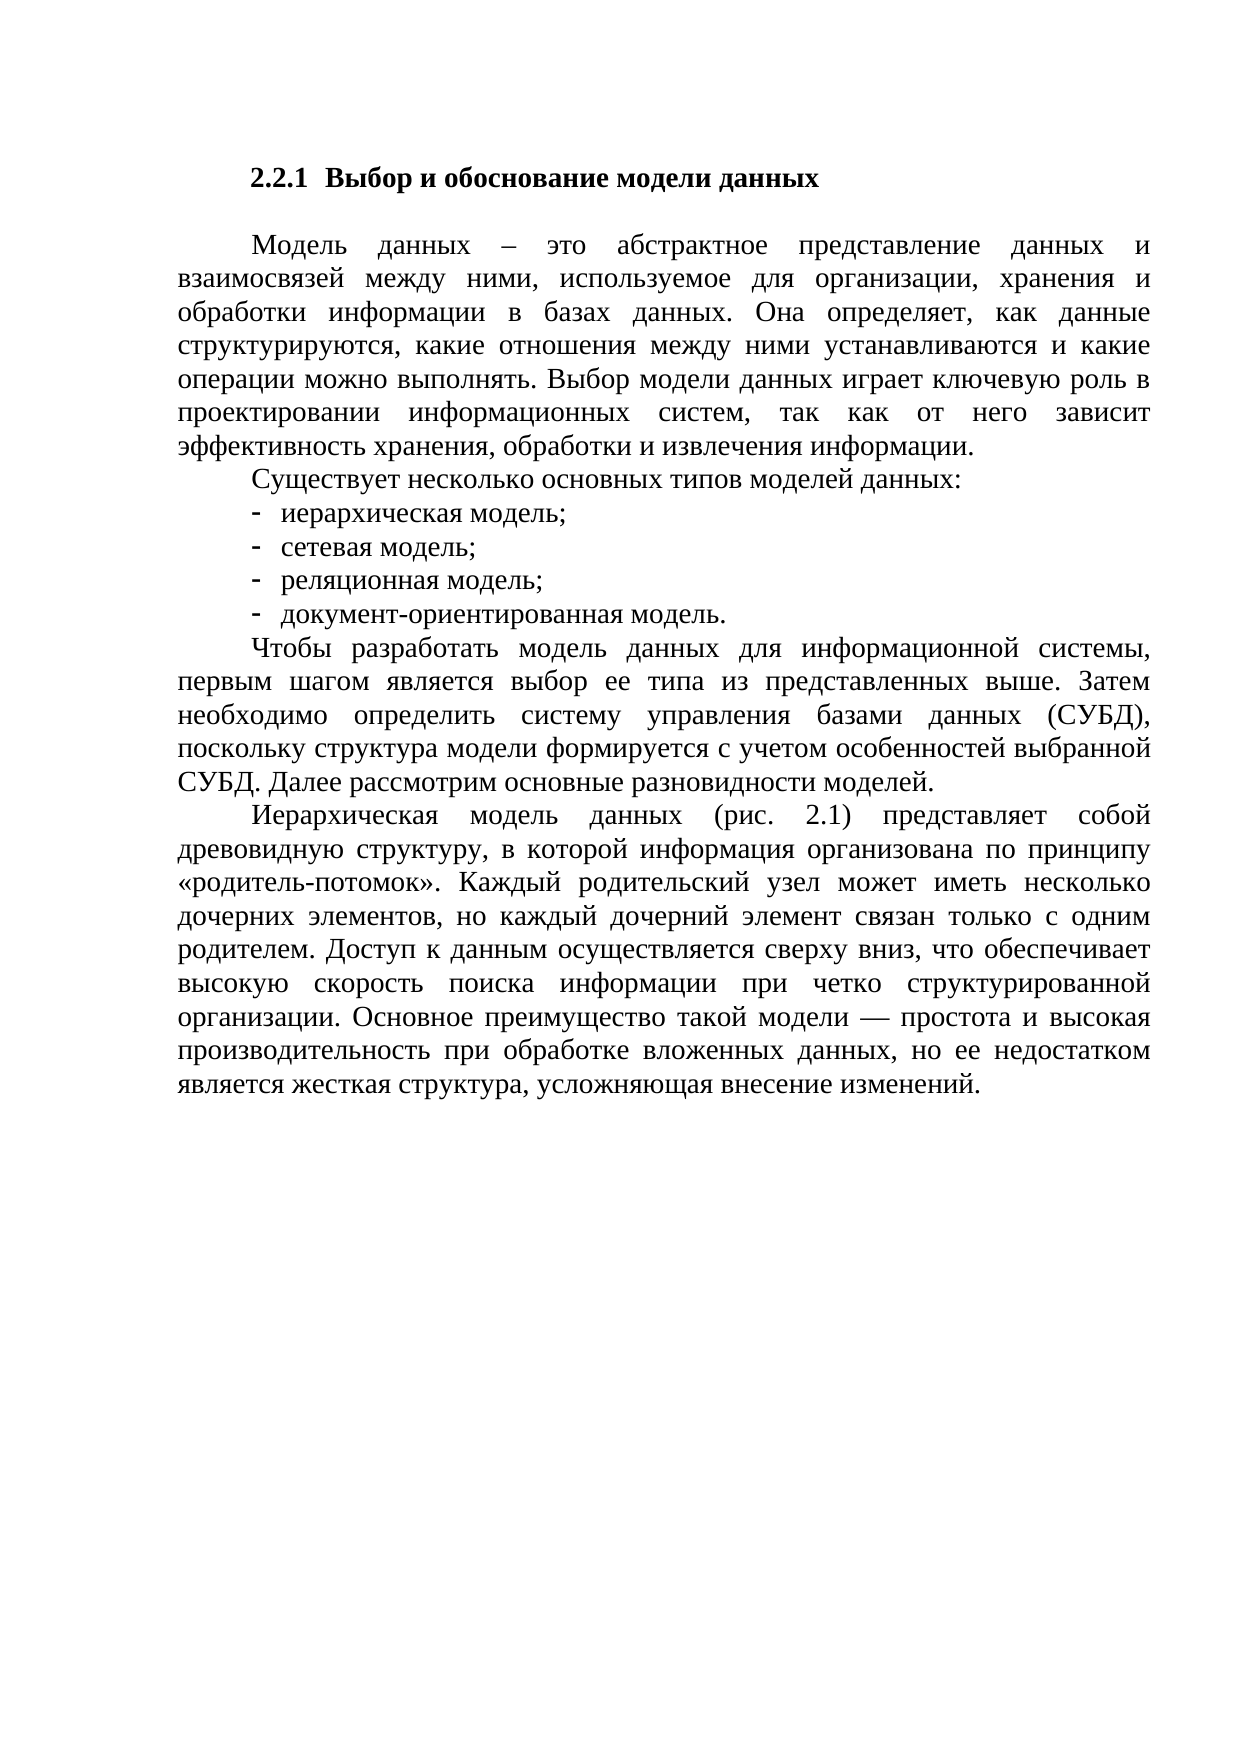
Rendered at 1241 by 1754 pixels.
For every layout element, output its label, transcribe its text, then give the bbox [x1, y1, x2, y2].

text Иерархическая модель данных (рис. 2.1) представляет собой древовидную структуру, в которой информация организована по принципу «родитель-потомок». Каждый родительский узел может иметь несколько дочерних элементов, но каждый дочерний элемент связан только с одним родителем. Доступ к данным осуществляется сверху вниз, что обеспечивает высокую скорость поиска информации при четко структурированной организации. Основное преимущество такой модели — простота и высокая производительность при обработке вложенных данных, но ее недостатком является жесткая структура, усложняющая внесение изменений. [177, 797, 1152, 1099]
list реляционная модель; [251, 562, 1152, 596]
list документ-ориентированная модель. [251, 596, 1152, 630]
list иерархическая модель; [251, 495, 1152, 529]
subtitle Выбор и обоснование модели данных [250, 160, 1152, 193]
list сетевая модель; [251, 529, 1152, 562]
text Чтобы разработать модель данных для информационной системы, первым шагом является выбор ее типа из представленных выше. Затем необходимо определить систему управления базами данных (СУБД), поскольку структура модели формируется с учетом особенностей выбранной СУБД. Далее рассмотрим основные разновидности моделей. [177, 630, 1152, 797]
text Существует несколько основных типов моделей данных: [177, 462, 1152, 495]
text Модель данных – это абстрактное представление данных и взаимосвязей между ними, используемое для организации, хранения и обработки информации в базах данных. Она определяет, как данные структурируются, какие отношения между ними устанавливаются и какие операции можно выполнять. Выбор модели данных играет ключевую роль в проектировании информационных систем, так как от него зависит эффективность хранения, обработки и извлечения информации. [177, 227, 1152, 462]
